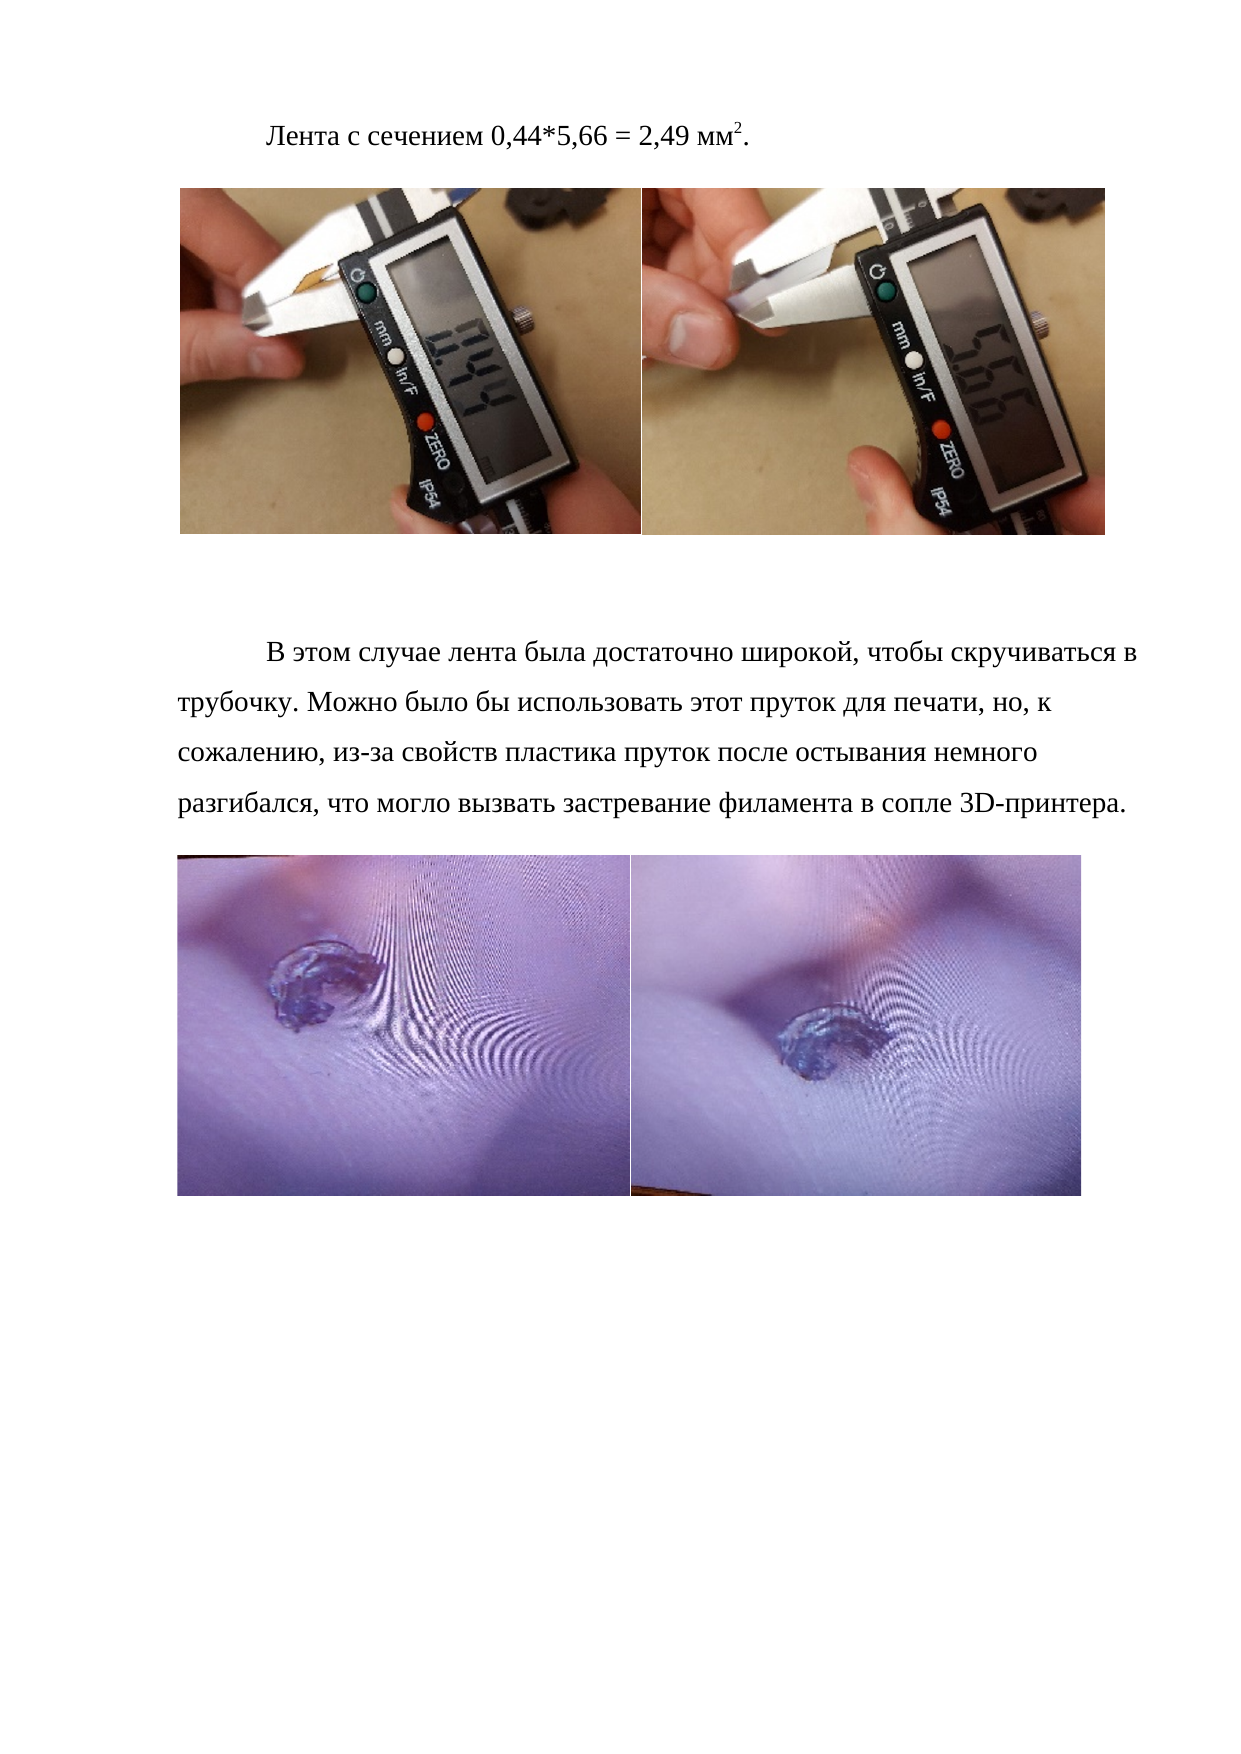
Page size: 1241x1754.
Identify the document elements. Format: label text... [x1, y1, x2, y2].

picture [177, 851, 1082, 1197]
picture [177, 185, 1106, 537]
text Лента с сечением 0,44*5,66 = 2,49 мм2. [177, 118, 1152, 152]
text В этом случае лента была достаточно широкой, чтобы скручиваться в трубочку. Можно было бы использовать этот пруток для печати, но, к сожалению, из-за свойств пластика пруток после остывания немного разгибался, что могло вызвать застревание филамента в сопле 3D-принтера. [177, 634, 1152, 818]
